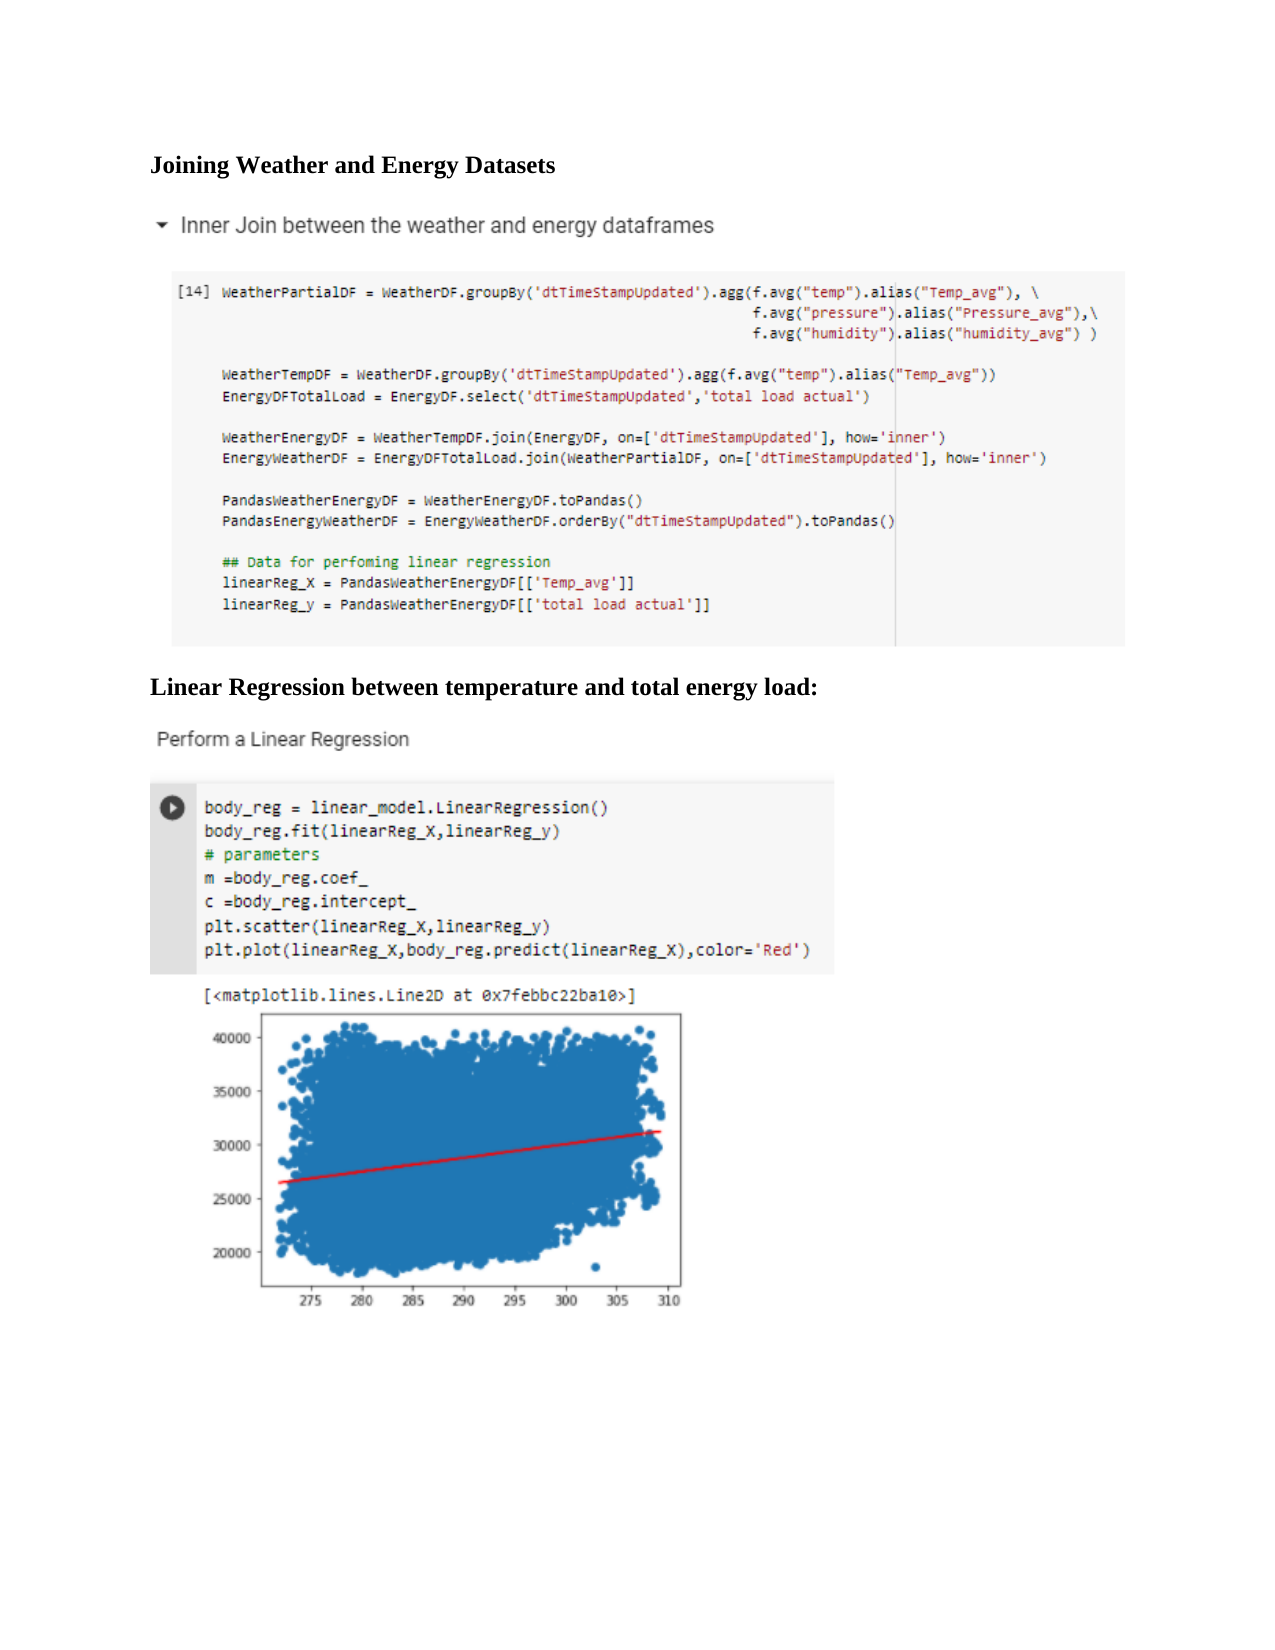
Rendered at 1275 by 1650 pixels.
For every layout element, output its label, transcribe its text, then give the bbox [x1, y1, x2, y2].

picture [150, 203, 1125, 648]
text Joining Weather and Energy Datasets [150, 150, 1125, 179]
picture [150, 726, 835, 1325]
text Linear Regression between temperature and total energy load: [150, 672, 1125, 701]
